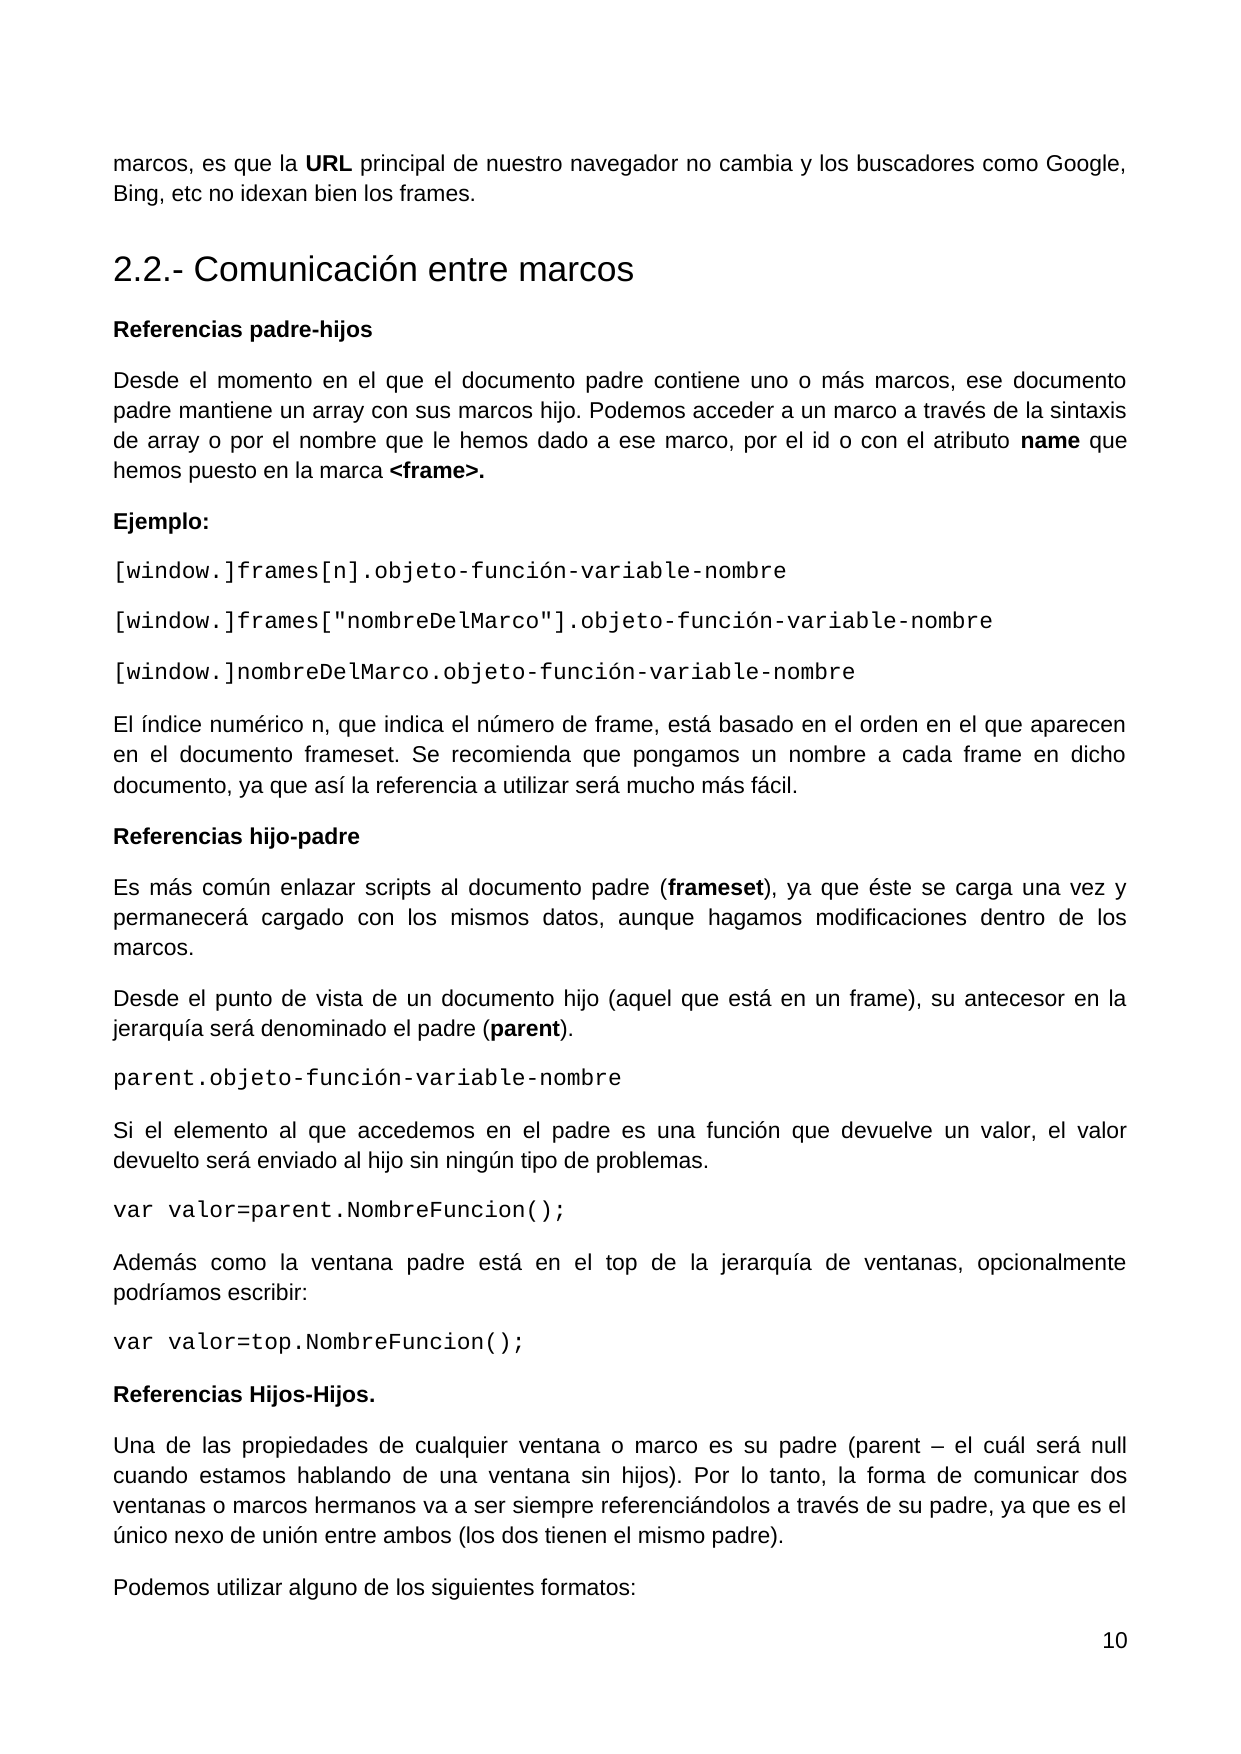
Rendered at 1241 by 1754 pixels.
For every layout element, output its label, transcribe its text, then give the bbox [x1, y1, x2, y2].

text Referencias Hijos-Hijos. [113, 1381, 1127, 1407]
text Referencias padre-hijos [113, 316, 1127, 342]
text Si el elemento al que accedemos en el padre es una función que devuelve un valor, el valor devuelto será enviado al hijo sin ningún tipo de problemas. [113, 1117, 1127, 1173]
text [window.]frames["nombreDelMarco"].objeto-función-variable-nombre [113, 610, 1127, 636]
text Referencias hijo-padre [113, 823, 1127, 849]
text El índice numérico n, que indica el número de frame, está basado en el orden en el que aparecen en el documento frameset. Se recomienda que pongamos un nombre a cada frame en dicho documento, ya que así la referencia a utilizar será mucho más fácil. [113, 711, 1127, 798]
text Una de las propiedades de cualquier ventana o marco es su padre (parent – el cuál será null cuando estamos hablando de una ventana sin hijos). Por lo tanto, la forma de comunicar dos ventanas o marcos hermanos va a ser siempre referenciándolos a través de su padre, ya que es el único nexo de unión entre ambos (los dos tienen el mismo padre). [113, 1432, 1127, 1549]
text var valor=parent.NombreFuncion(); [113, 1198, 1127, 1224]
text [window.]nombreDelMarco.objeto-función-variable-nombre [113, 661, 1127, 686]
text Además como la ventana padre está en el top de la jerarquía de ventanas, opcionalmente podríamos escribir: [113, 1249, 1127, 1305]
text Desde el momento en el que el documento padre contiene uno o más marcos, ese documento padre mantiene un array con sus marcos hijo. Podemos acceder a un marco a través de la sintaxis de array o por el nombre que le hemos dado a ese marco, por el id o con el atributo name que hemos puesto en la marca <frame>. [113, 367, 1127, 483]
text Es más común enlazar scripts al documento padre (frameset), ya que éste se carga una vez y permanecerá cargado con los mismos datos, aunque hagamos modificaciones dentro de los marcos. [113, 874, 1127, 960]
subtitle 2.2.- Comunicación entre marcos [113, 248, 1127, 289]
text [window.]frames[n].objeto-función-variable-nombre [113, 559, 1127, 585]
text Podemos utilizar alguno de los siguientes formatos: [113, 1573, 1127, 1600]
text Ejemplo: [113, 508, 1127, 534]
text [113, 150, 1127, 207]
text Desde el punto de vista de un documento hijo (aquel que está en un frame), su antecesor en la jerarquía será denominado el padre (parent). [113, 985, 1127, 1042]
text parent.objeto-función-variable-nombre [113, 1066, 1127, 1092]
text var valor=top.NombreFuncion(); [113, 1330, 1127, 1356]
